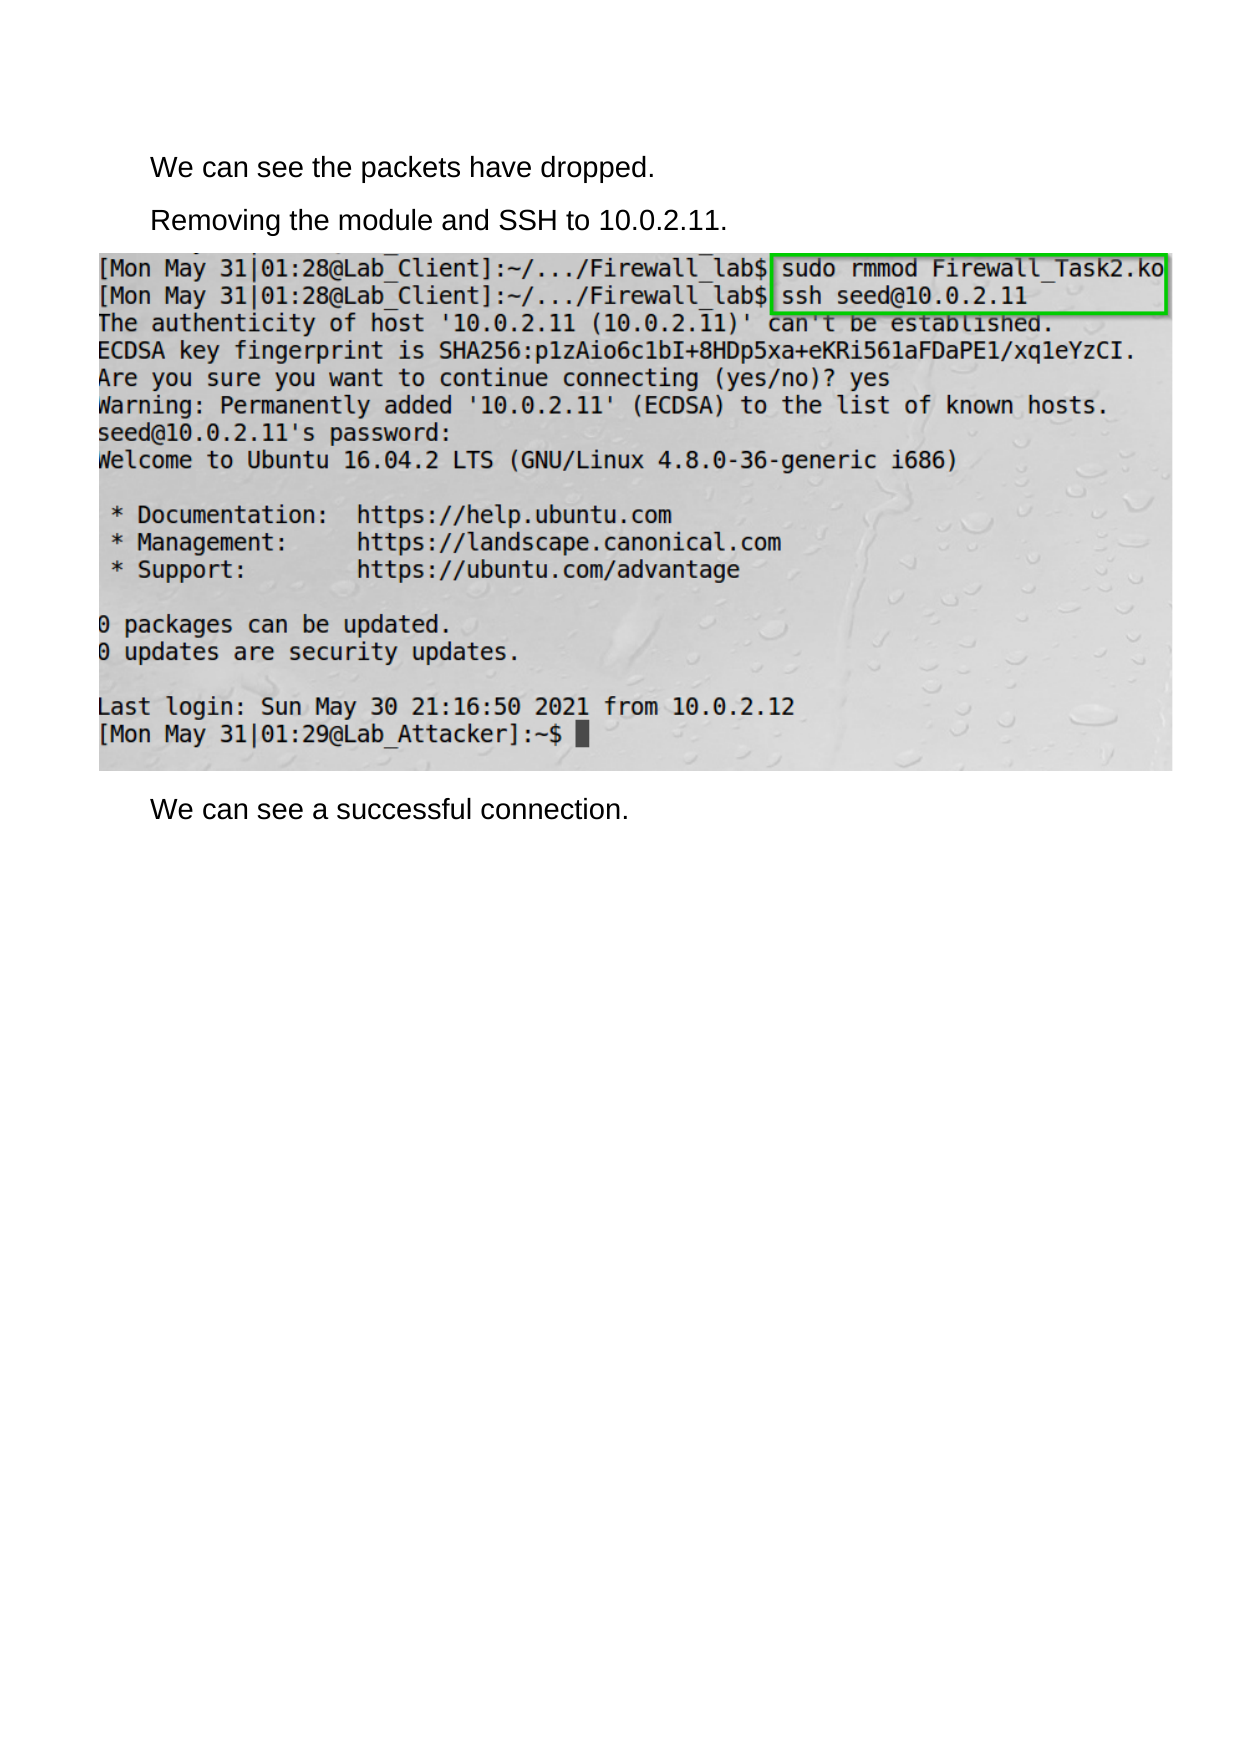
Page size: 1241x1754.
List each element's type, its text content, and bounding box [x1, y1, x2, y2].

picture [99, 253, 1173, 771]
text Removing the module and SSH to 10.0.2.11. [150, 203, 1090, 236]
text We can see a successful connection. [150, 771, 1090, 826]
text We can see the packets have dropped. [150, 150, 1090, 183]
